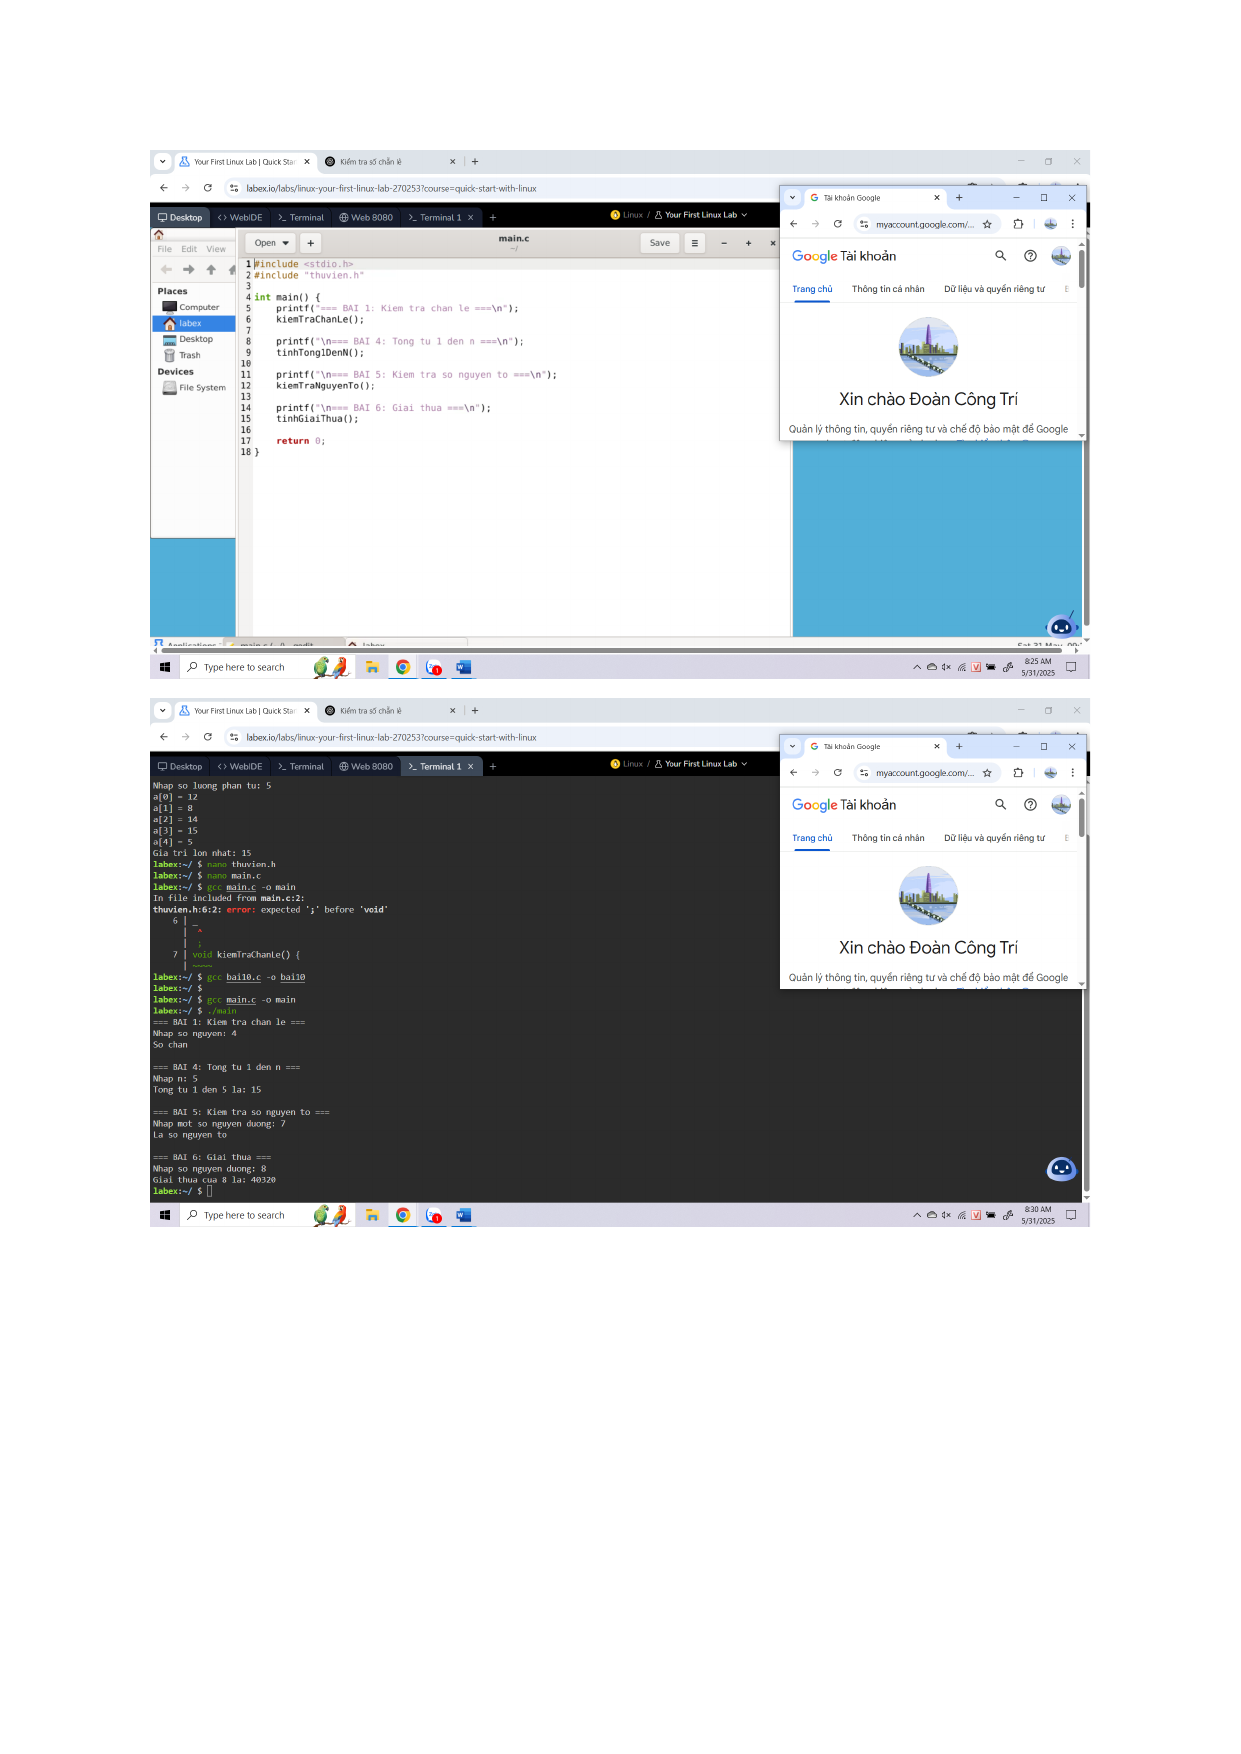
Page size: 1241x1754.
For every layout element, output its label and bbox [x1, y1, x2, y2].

picture [150, 150, 1091, 679]
picture [150, 698, 1091, 1227]
